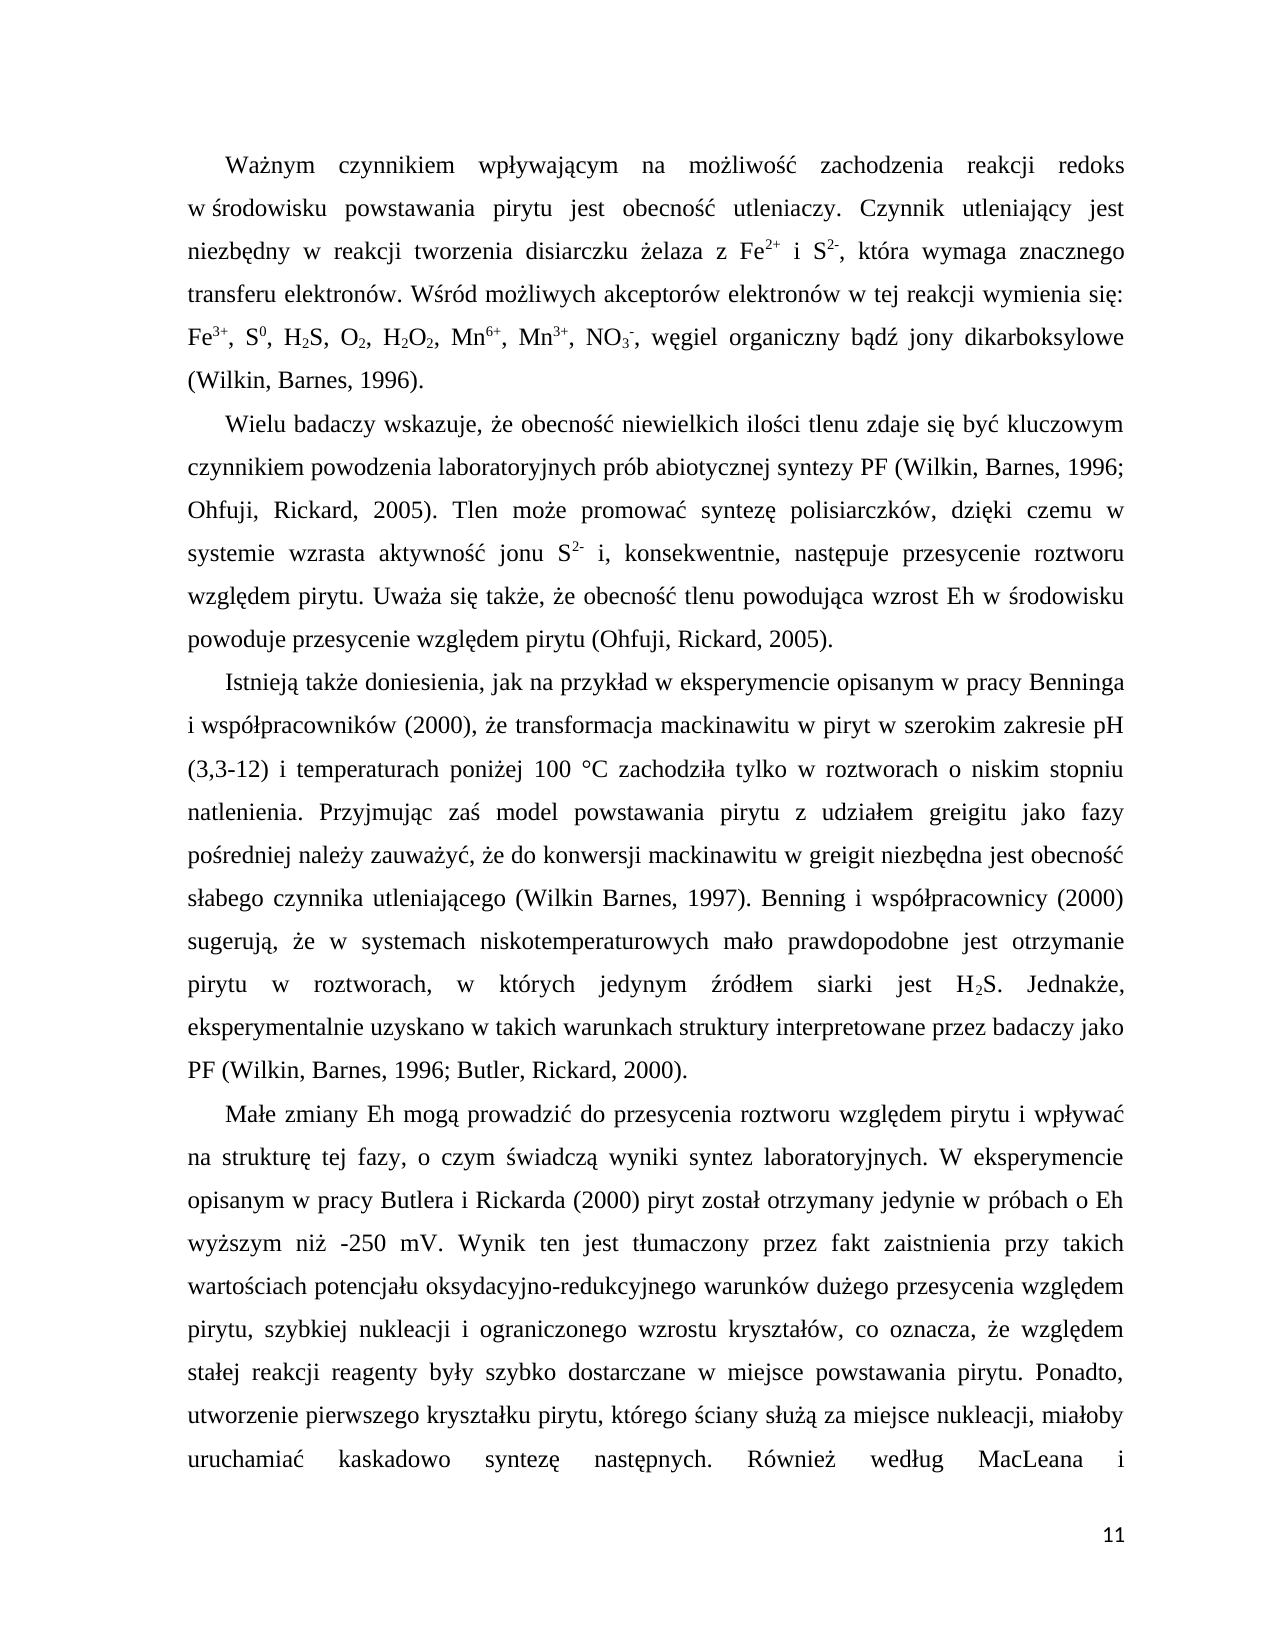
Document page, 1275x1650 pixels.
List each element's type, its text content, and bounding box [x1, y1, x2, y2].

text Wielu badaczy wskazuje, że obecność niewielkich ilości tlenu zdaje się być kluczowym czynnikiem powodzenia laboratoryjnych prób abiotycznej syntezy PF (Wilkin, Barnes, 1996; Ohfuji, Rickard, 2005). Tlen może promować syntezę polisiarczków, dzięki czemu w systemie wzrasta aktywność jonu S2- i, konsekwentnie, następuje przesycenie roztworu względem pirytu. Uważa się także, że obecność tlenu powodująca wzrost Eh w środowisku powoduje przesycenie względem pirytu (Ohfuji, Rickard, 2005). [187, 409, 1125, 653]
text Ważnym czynnikiem wpływającym na możliwość zachodzenia reakcji redoks w środowisku powstawania pirytu jest obecność utleniaczy. Czynnik utleniający jest niezbędny w reakcji tworzenia disiarczku żelaza z Fe2+ i S2-, która wymaga znacznego transferu elektronów. Wśród możliwych akceptorów elektronów w tej reakcji wymienia się: Fe3+, S0, H2S, O2, H2O2, Mn6+, Mn3+, NO3-, węgiel organiczny bądź jony dikarboksylowe (Wilkin, Barnes, 1996). [187, 150, 1125, 394]
text Istnieją także doniesienia, jak na przykład w eksperymencie opisanym w pracy Benninga i współpracowników (2000), że transformacja mackinawitu w piryt w szerokim zakresie pH (3,3-12) i temperaturach poniżej 100 °C zachodziła tylko w roztworach o niskim stopniu natlenienia. Przyjmując zaś model powstawania pirytu z udziałem greigitu jako fazy pośredniej należy zauważyć, że do konwersji mackinawitu w greigit niezbędna jest obecność słabego czynnika utleniającego (Wilkin Barnes, 1997). Benning i współpracownicy (2000) sugerują, że w systemach niskotemperaturowych mało prawdopodobne jest otrzymanie pirytu w roztworach, w których jedynym źródłem siarki jest H2S. Jednakże, eksperymentalnie uzyskano w takich warunkach struktury interpretowane przez badaczy jako PF (Wilkin, Barnes, 1996; Butler, Rickard, 2000). [187, 667, 1125, 1084]
